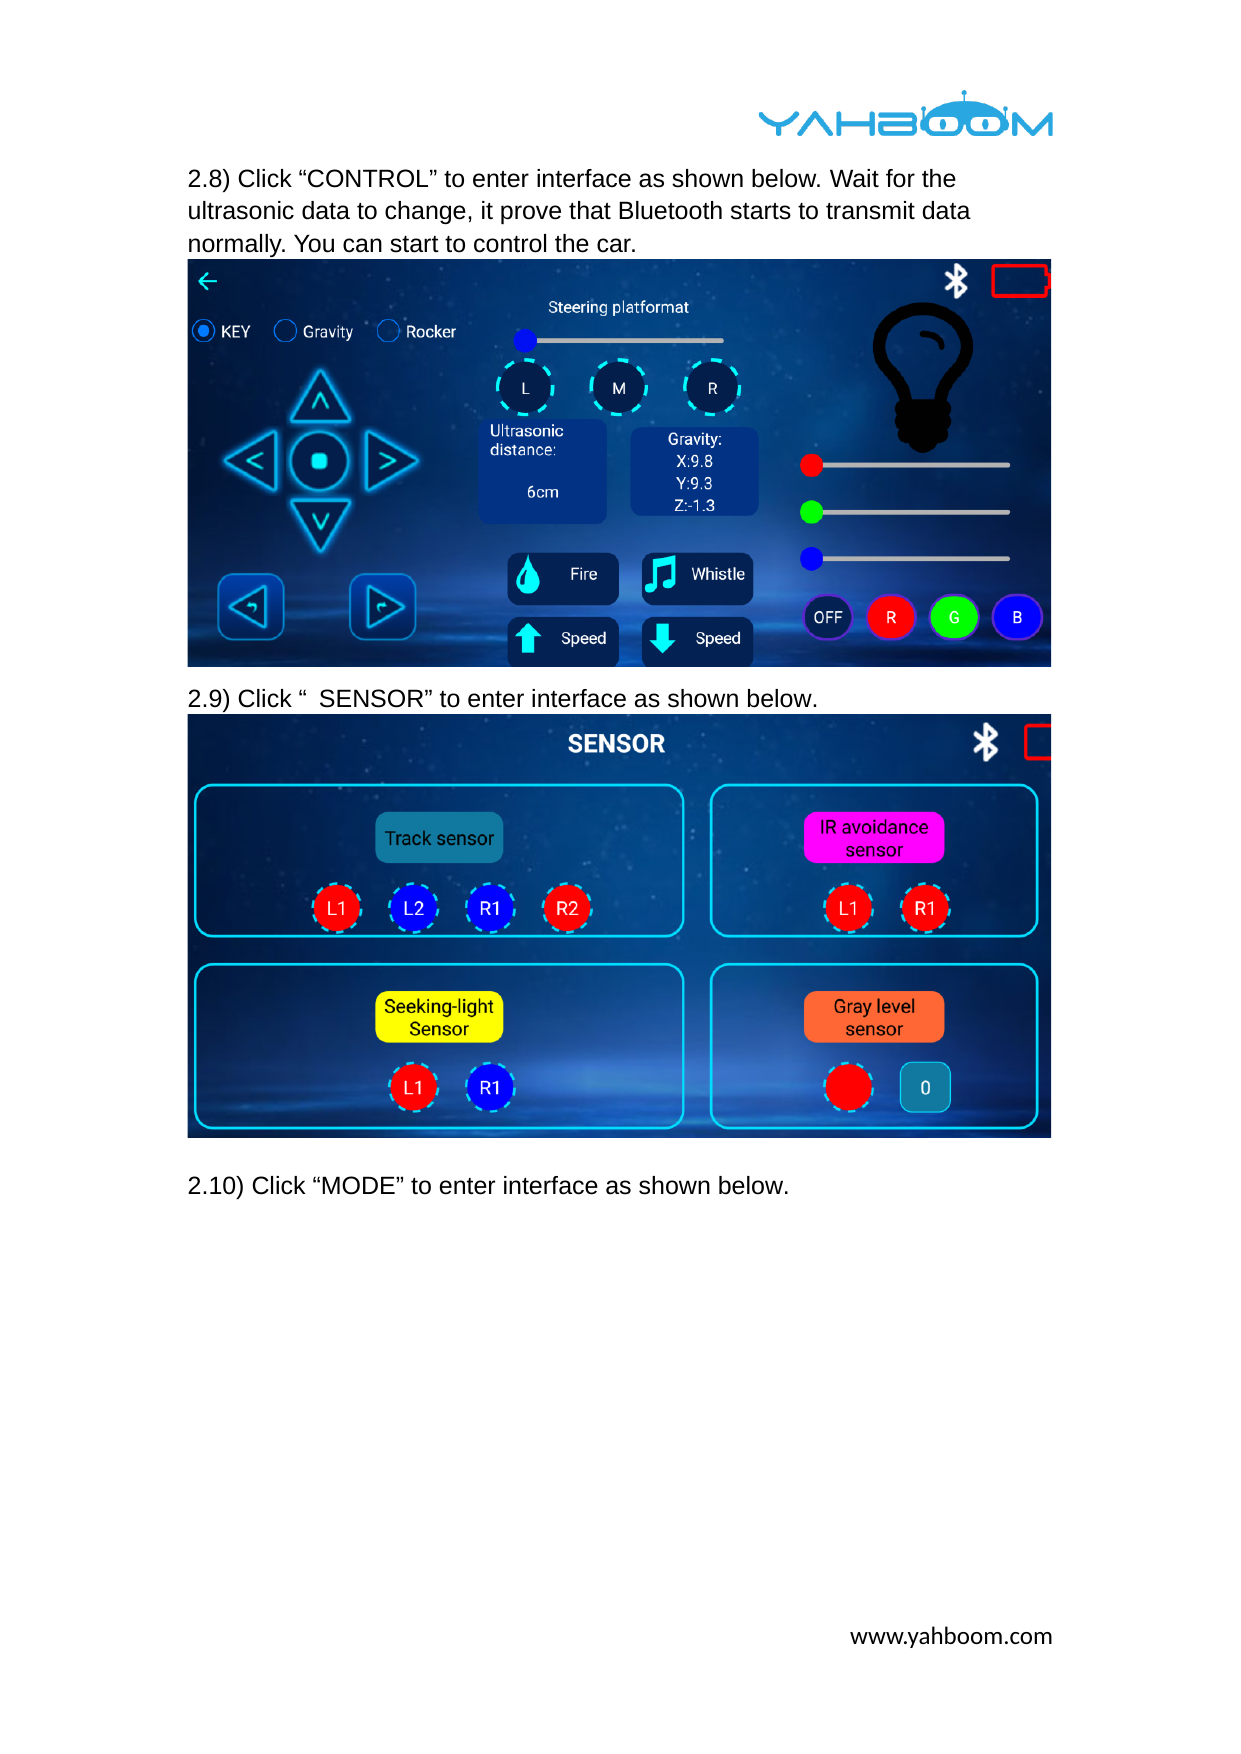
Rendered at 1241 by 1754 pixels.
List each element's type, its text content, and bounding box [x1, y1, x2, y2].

text 2.8) Click “CONTROL” to enter interface as shown below. Wait for the ultrasonic data to change, it prove that Bluetooth starts to transmit data normally. You can start to control the car. [187, 162, 1053, 259]
text 2.10) Click “MODE” to enter interface as shown below. [187, 1169, 1053, 1202]
picture [187, 714, 1052, 1138]
picture [187, 259, 1052, 667]
picture [758, 90, 1053, 136]
text 2.9) Click “ SENSOR” to enter interface as shown below. [187, 682, 1053, 714]
